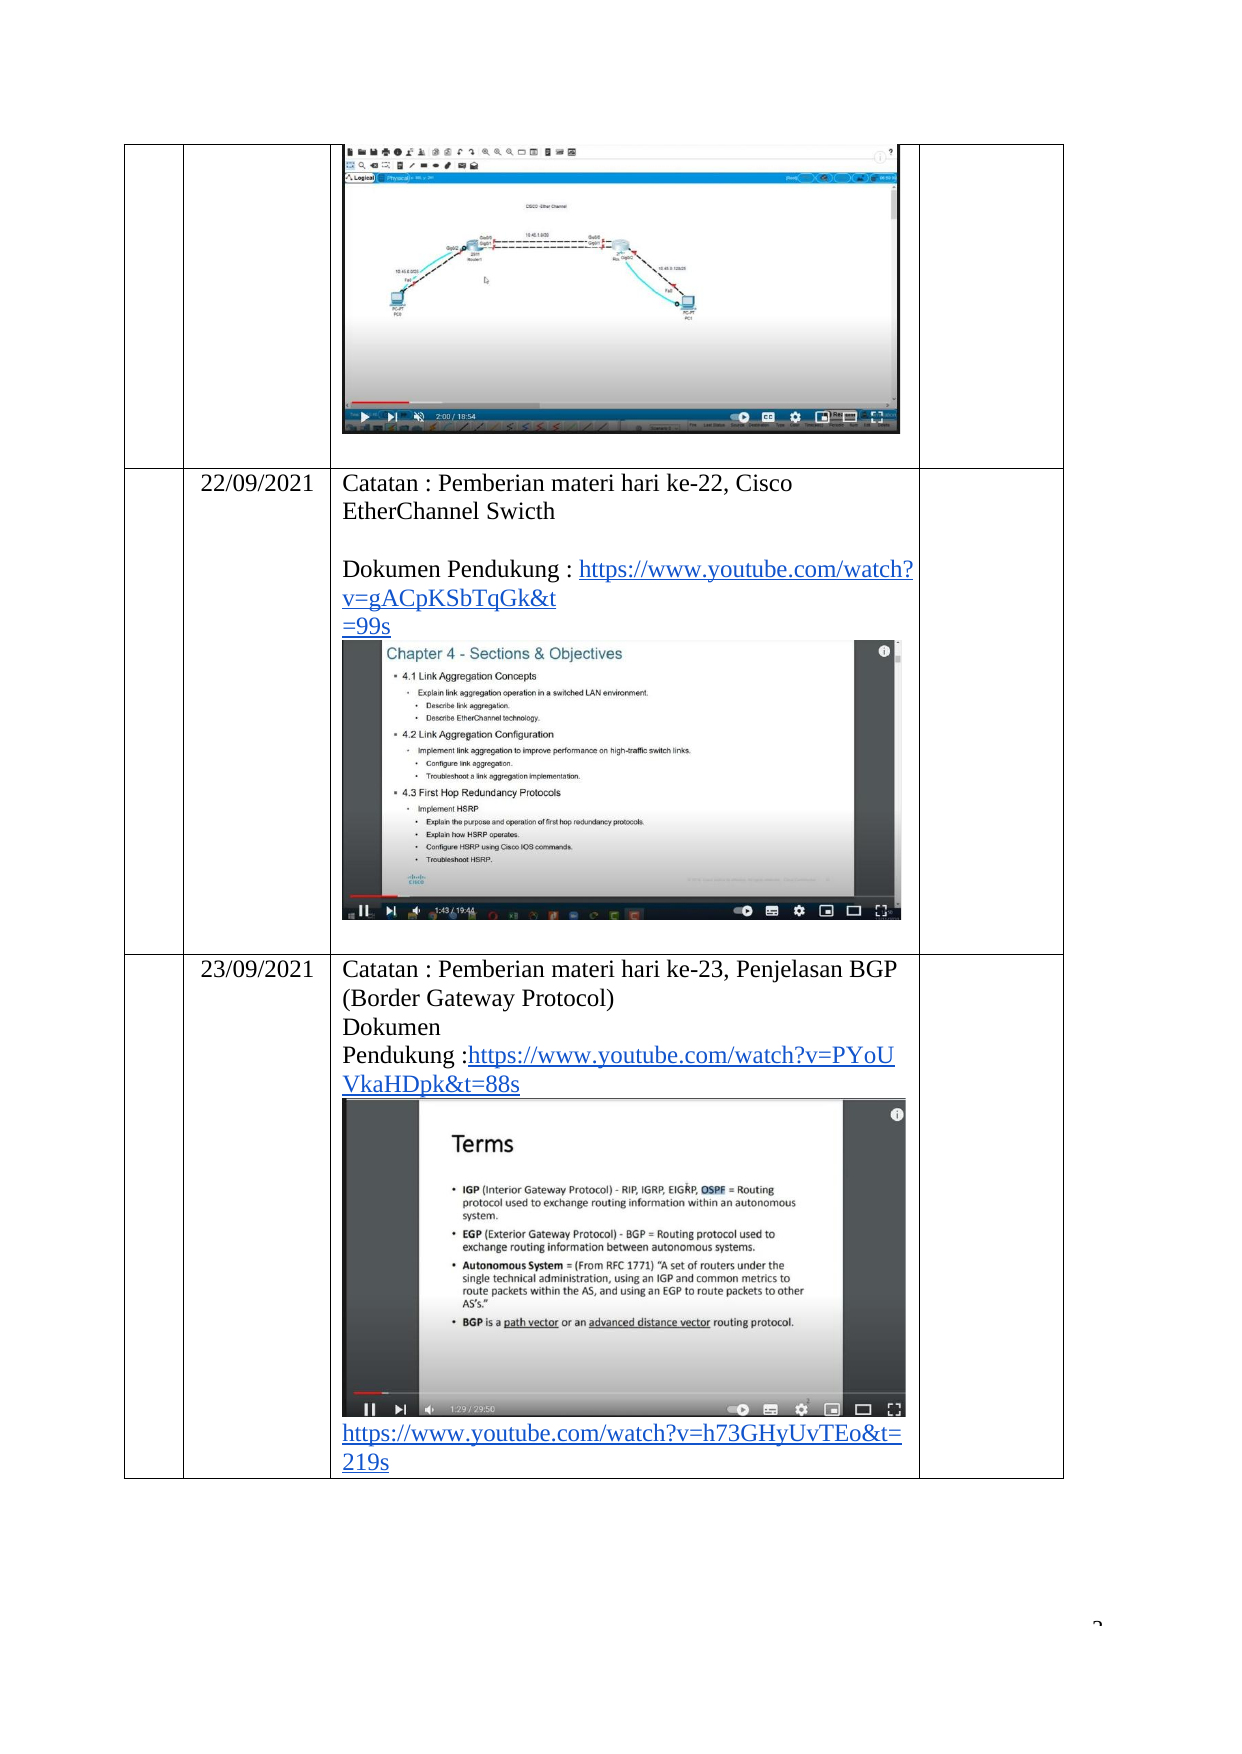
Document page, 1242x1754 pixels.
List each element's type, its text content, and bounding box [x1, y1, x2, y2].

table_header [331, 145, 919, 467]
table_cell [920, 469, 1063, 954]
picture [342, 1098, 906, 1417]
picture [342, 640, 902, 920]
table_header [125, 145, 183, 467]
table_cell 23/09/2021 [184, 955, 330, 1477]
table_cell 22/09/2021 [184, 469, 330, 954]
picture [342, 144, 901, 434]
table_cell [125, 469, 183, 954]
table_cell Catatan : Pemberian materi hari ke-23, Penjelasan BGP (Border Gateway Protocol) Dokumen Pendukung :https://www.youtube.com/watch?v=PYoU VkaHDpk&t=88s https://www.youtube.com/watch?v=h73GHyUvTEo&t= 219s [331, 955, 919, 1477]
table_cell [920, 955, 1063, 1477]
table_header [184, 145, 330, 467]
table_header [920, 145, 1063, 467]
table_cell Catatan : Pemberian materi hari ke-22, Cisco EtherChannel Swicth Dokumen Pendukung : https://www.youtube.com/watch?v=gACpKSbTqGk&t =99s [331, 469, 919, 954]
table_cell [125, 955, 183, 1477]
